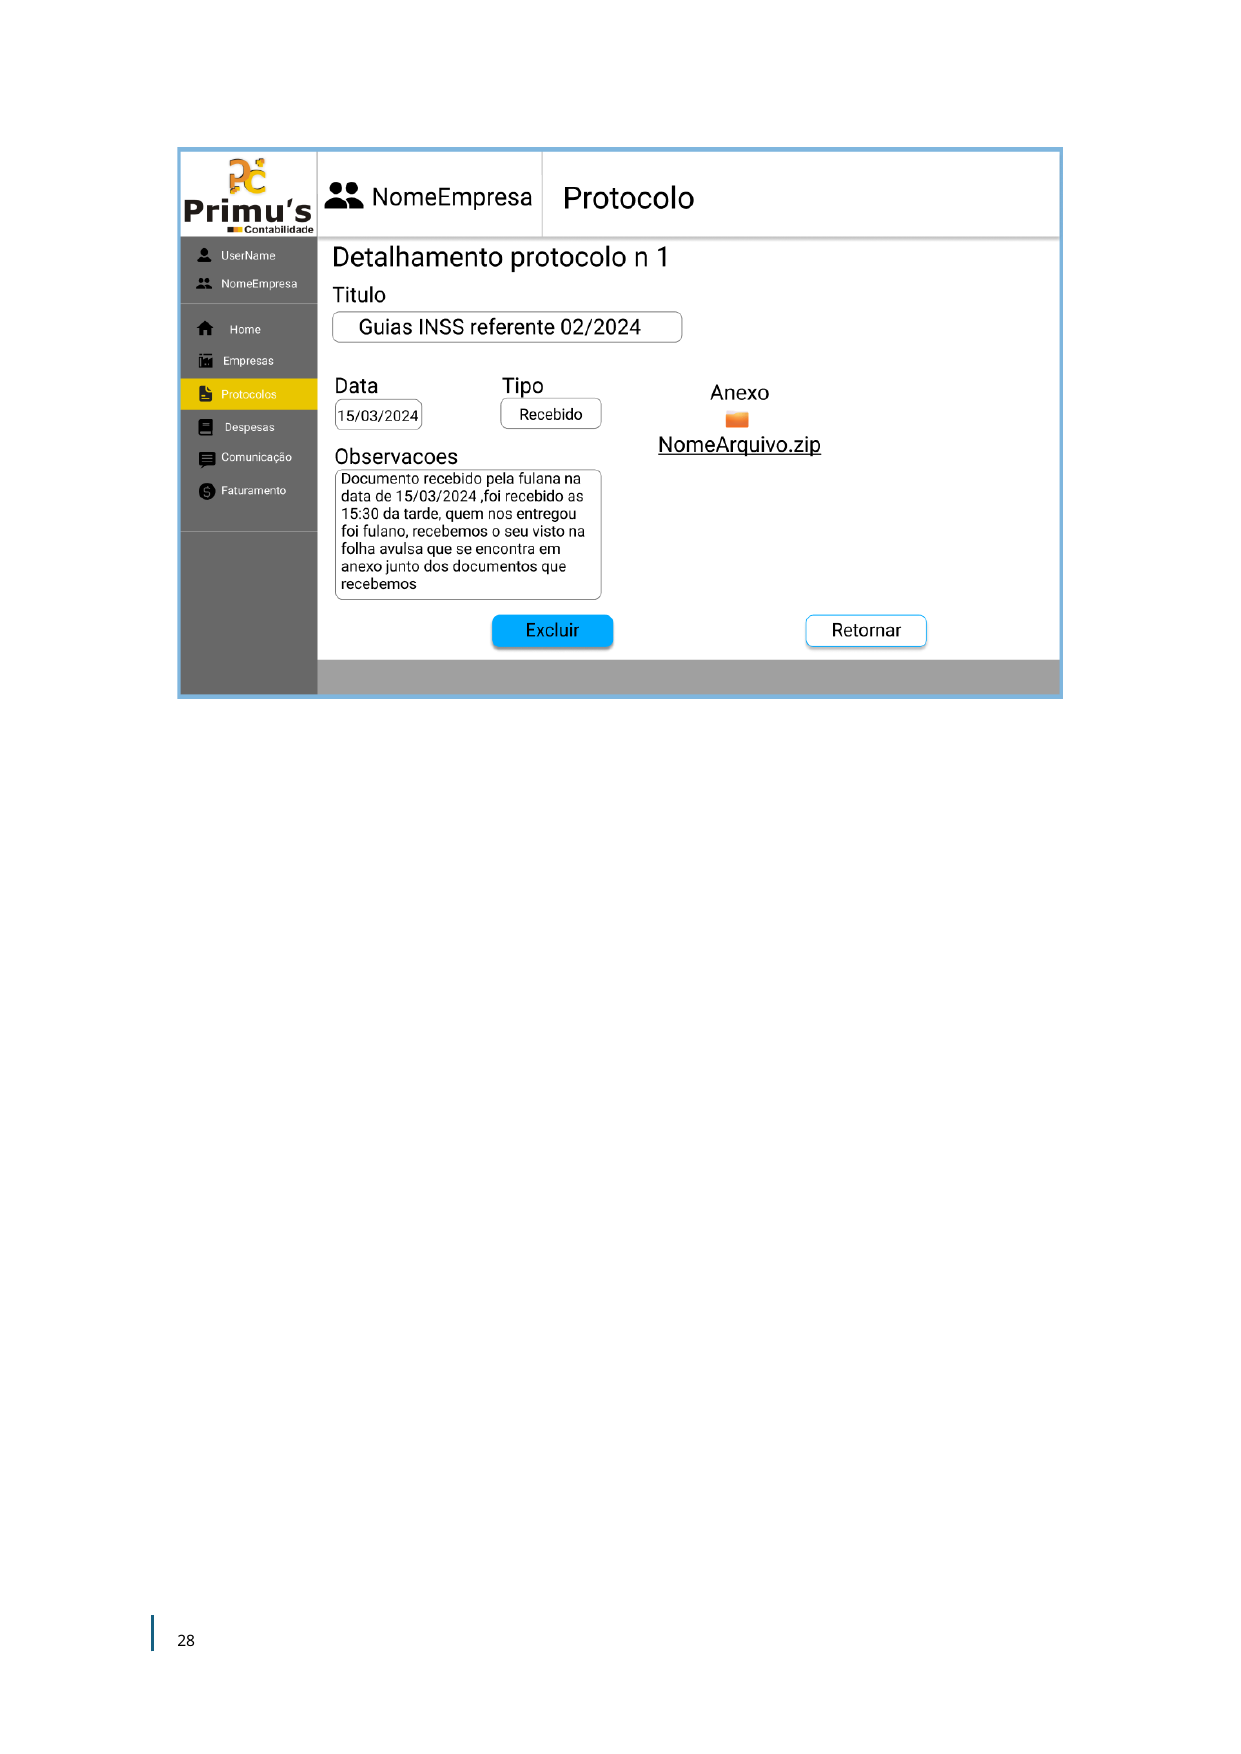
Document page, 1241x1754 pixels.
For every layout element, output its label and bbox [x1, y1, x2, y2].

picture [177, 147, 1063, 699]
